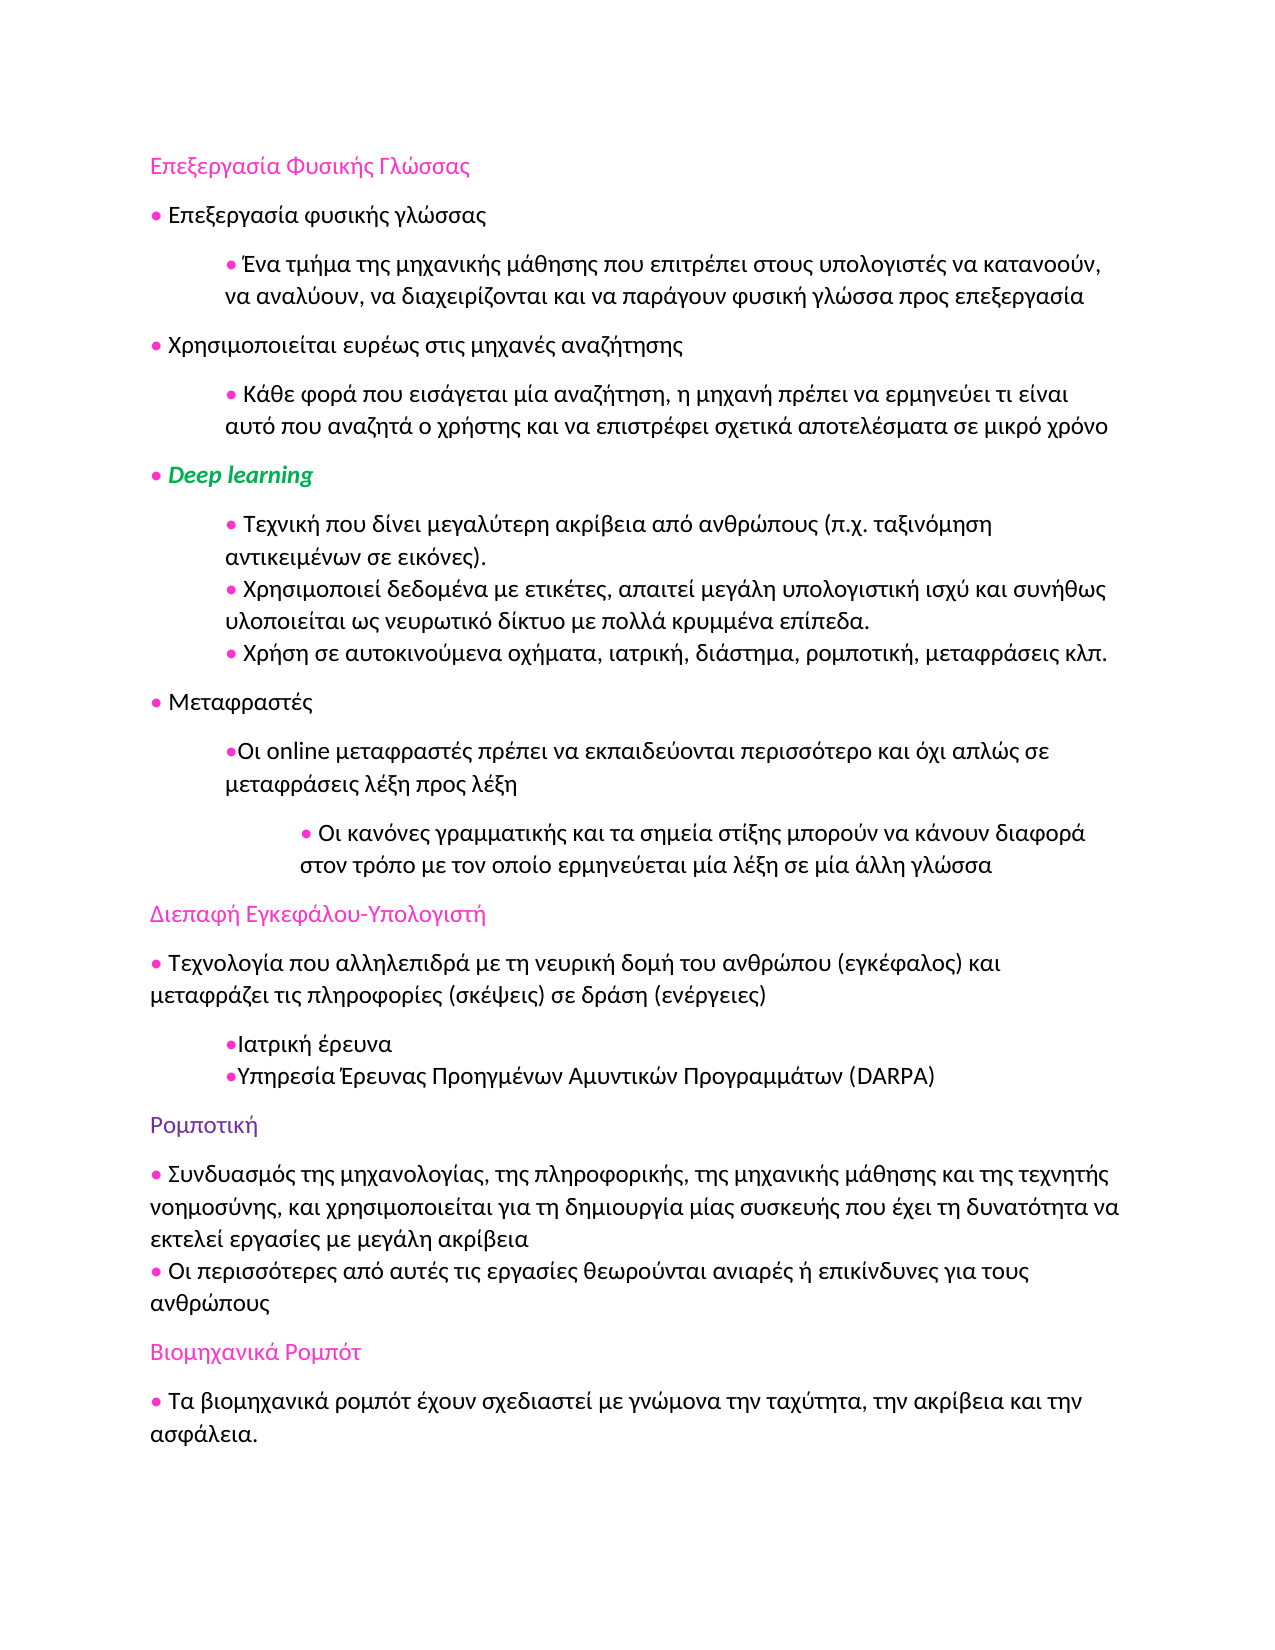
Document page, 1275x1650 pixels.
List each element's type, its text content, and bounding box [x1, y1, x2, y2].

text • Τα βιομηχανικά ρομπότ έχουν σχεδιαστεί με γνώμονα την ταχύτητα, την ακρίβεια και την ασφάλεια. [150, 1385, 1125, 1448]
text •Οι online μεταφραστές πρέπει να εκπαιδεύονται περισσότερο και όχι απλώς σε μεταφράσεις λέξη προς λέξη [225, 735, 1125, 798]
text • Τεχνική που δίνει μεγαλύτερη ακρίβεια από ανθρώπους (π.χ. ταξινόμηση αντικειμένων σε εικόνες). • Χρησιμοποιεί δεδομένα με ετικέτες, απαιτεί μεγάλη υπολογιστική ισχύ και συνήθως υλοποιείται ως νευρωτικό δίκτυο με πολλά κρυμμένα επίπεδα. • Χρήση σε αυτοκινούμενα οχήματα, ιατρική, διάστημα, ρομποτική, μεταφράσεις κλπ. [225, 508, 1125, 668]
text • Deep learning [150, 459, 1125, 490]
text •Ιατρική έρευνα •Υπηρεσία Έρευνας Προηγμένων Αμυντικών Προγραμμάτων (DARPA) [225, 1028, 1125, 1091]
text • Ένα τμήμα της μηχανικής μάθησης που επιτρέπει στους υπολογιστές να κατανοούν, να αναλύουν, να διαχειρίζονται και να παράγουν φυσική γλώσσα προς επεξεργασία [225, 248, 1125, 311]
text Βιομηχανικά Ρομπότ [150, 1336, 1125, 1367]
text • Οι κανόνες γραμματικής και τα σημεία στίξης μπορούν να κάνουν διαφορά στον τρόπο με τον οποίο ερμηνεύεται μία λέξη σε μία άλλη γλώσσα [300, 817, 1125, 879]
text • Χρησιμοποιείται ευρέως στις μηχανές αναζήτησης [150, 329, 1125, 360]
text • Tεχνολογία που αλληλεπιδρά με τη νευρική δομή του ανθρώπου (εγκέφαλος) και μεταφράζει τις πληροφορίες (σκέψεις) σε δράση (ενέργειες) [150, 947, 1125, 1010]
text Επεξεργασία Φυσικής Γλώσσας [150, 150, 1125, 181]
text • Επεξεργασία φυσικής γλώσσας [150, 199, 1125, 229]
text • Συνδυασμός της μηχανολογίας, της πληροφορικής, της μηχανικής μάθησης και της τεχνητής νοημοσύνης, και χρησιμοποιείται για τη δημιουργία μίας συσκευής που έχει τη δυνατότητα να εκτελεί εργασίες με μεγάλη ακρίβεια • Οι περισσότερες από αυτές τις εργασίες θεωρούνται ανιαρές ή επικίνδυνες για τους ανθρώπους [150, 1158, 1125, 1318]
text Διεπαφή Εγκεφάλου-Υπολογιστή [150, 898, 1125, 928]
text Ρομποτική [150, 1109, 1125, 1140]
text • Μεταφραστές [150, 686, 1125, 717]
text • Κάθε φορά που εισάγεται μία αναζήτηση, η μηχανή πρέπει να ερμηνεύει τι είναι αυτό που αναζητά ο χρήστης και να επιστρέφει σχετικά αποτελέσματα σε μικρό χρόνο [225, 378, 1125, 441]
